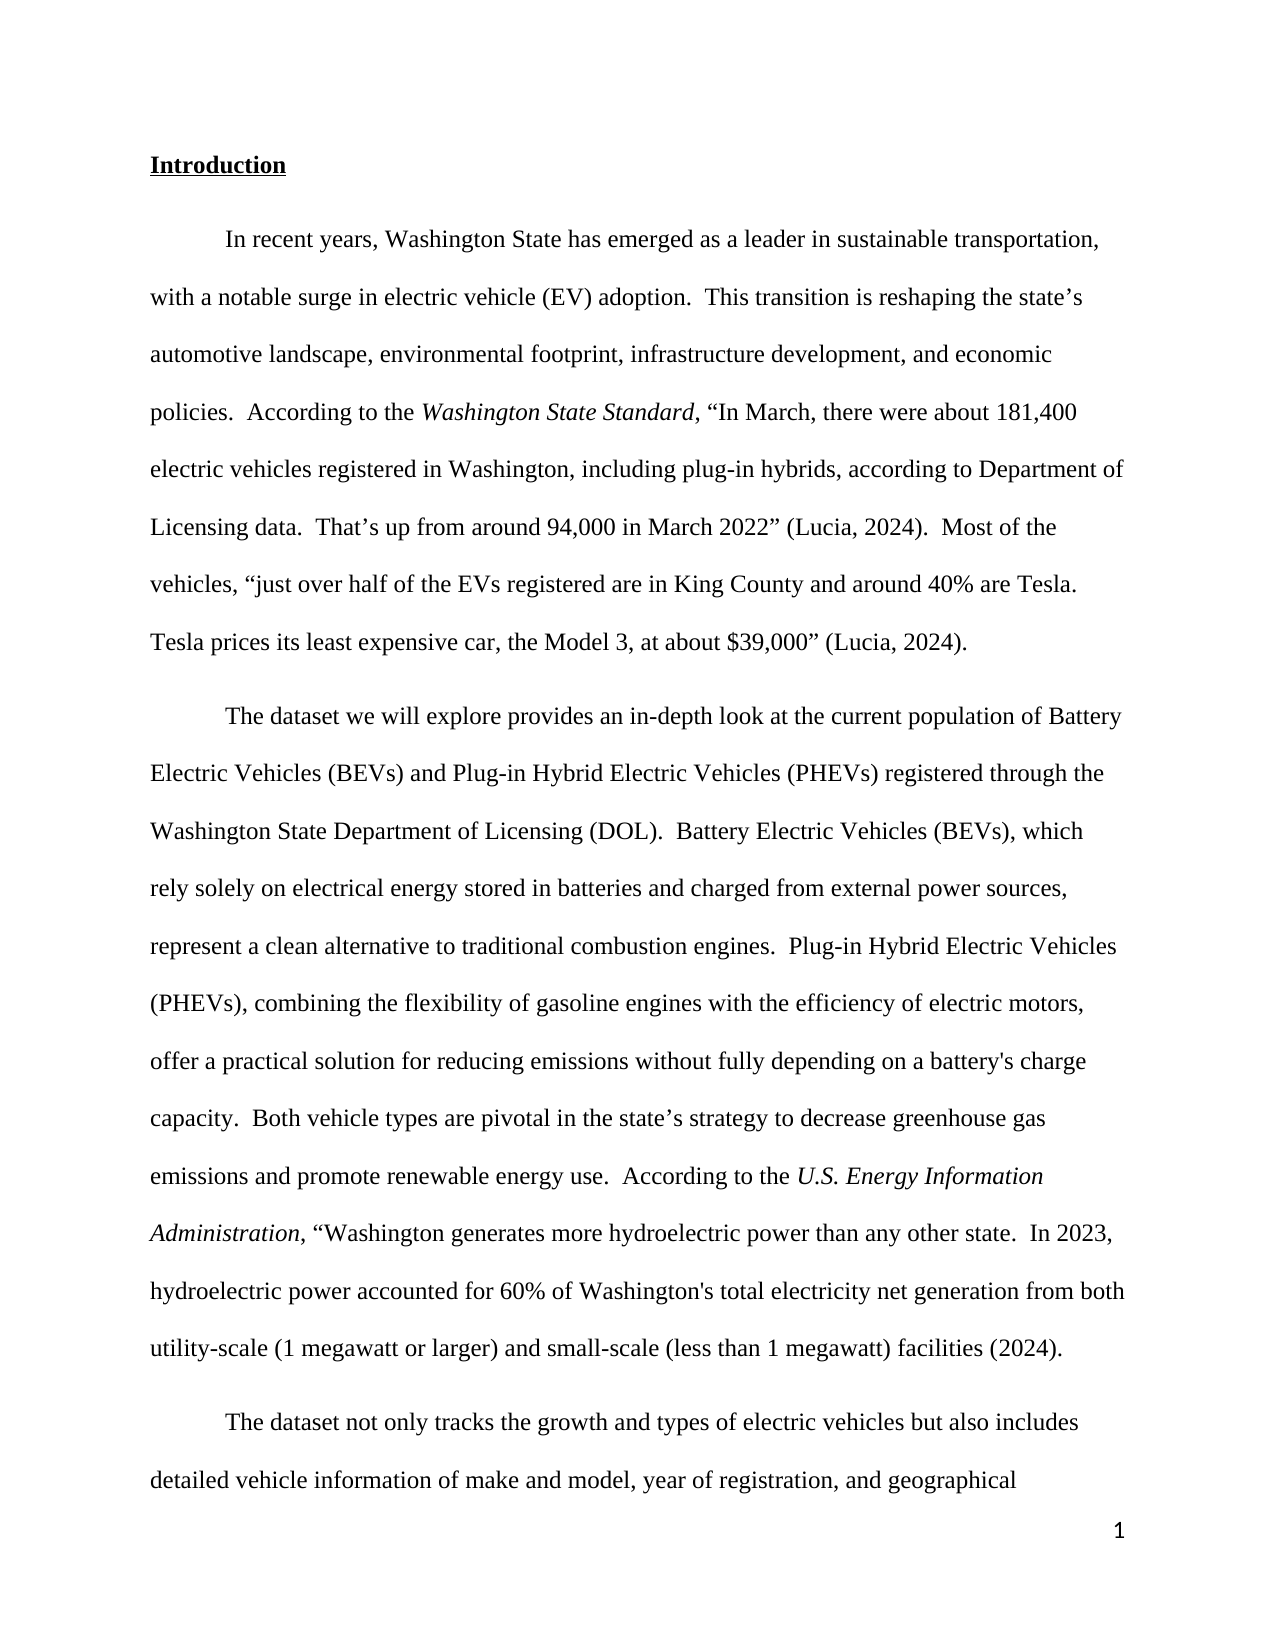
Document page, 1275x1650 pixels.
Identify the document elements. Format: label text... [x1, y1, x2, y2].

text The dataset we will explore provides an in-depth look at the current population of Battery Electric Vehicles (BEVs) and Plug-in Hybrid Electric Vehicles (PHEVs) registered through the Washington State Department of Licensing (DOL). Battery Electric Vehicles (BEVs), which rely solely on electrical energy stored in batteries and charged from external power sources, represent a clean alternative to traditional combustion engines. Plug-in Hybrid Electric Vehicles (PHEVs), combining the flexibility of gasoline engines with the efficiency of electric motors, offer a practical solution for reducing emissions without fully depending on a battery's charge capacity. Both vehicle types are pivotal in the state’s strategy to decrease greenhouse gas emissions and promote renewable energy use. According to the U.S. Energy Information Administration, “Washington generates more hydroelectric power than any other state. In 2023, hydroelectric power accounted for 60% of Washington's total electricity net generation from both utility-scale (1 megawatt or larger) and small-scale (less than 1 megawatt) facilities (2024). [150, 701, 1125, 1362]
text In recent years, Washington State has emerged as a leader in sustainable transportation, with a notable surge in electric vehicle (EV) adoption. This transition is reshaping the state’s automotive landscape, environmental footprint, infrastructure development, and economic policies. According to the Washington State Standard, “In March, there were about 181,400 electric vehicles registered in Washington, including plug-in hybrids, according to Department of Licensing data. That’s up from around 94,000 in March 2022” (Lucia, 2024). Most of the vehicles, “just over half of the EVs registered are in King County and around 40% are Tesla. Tesla prices its least expensive car, the Model 3, at about $39,000” (Lucia, 2024). [150, 224, 1125, 655]
text Introduction [150, 150, 1125, 179]
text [150, 1407, 1125, 1494]
